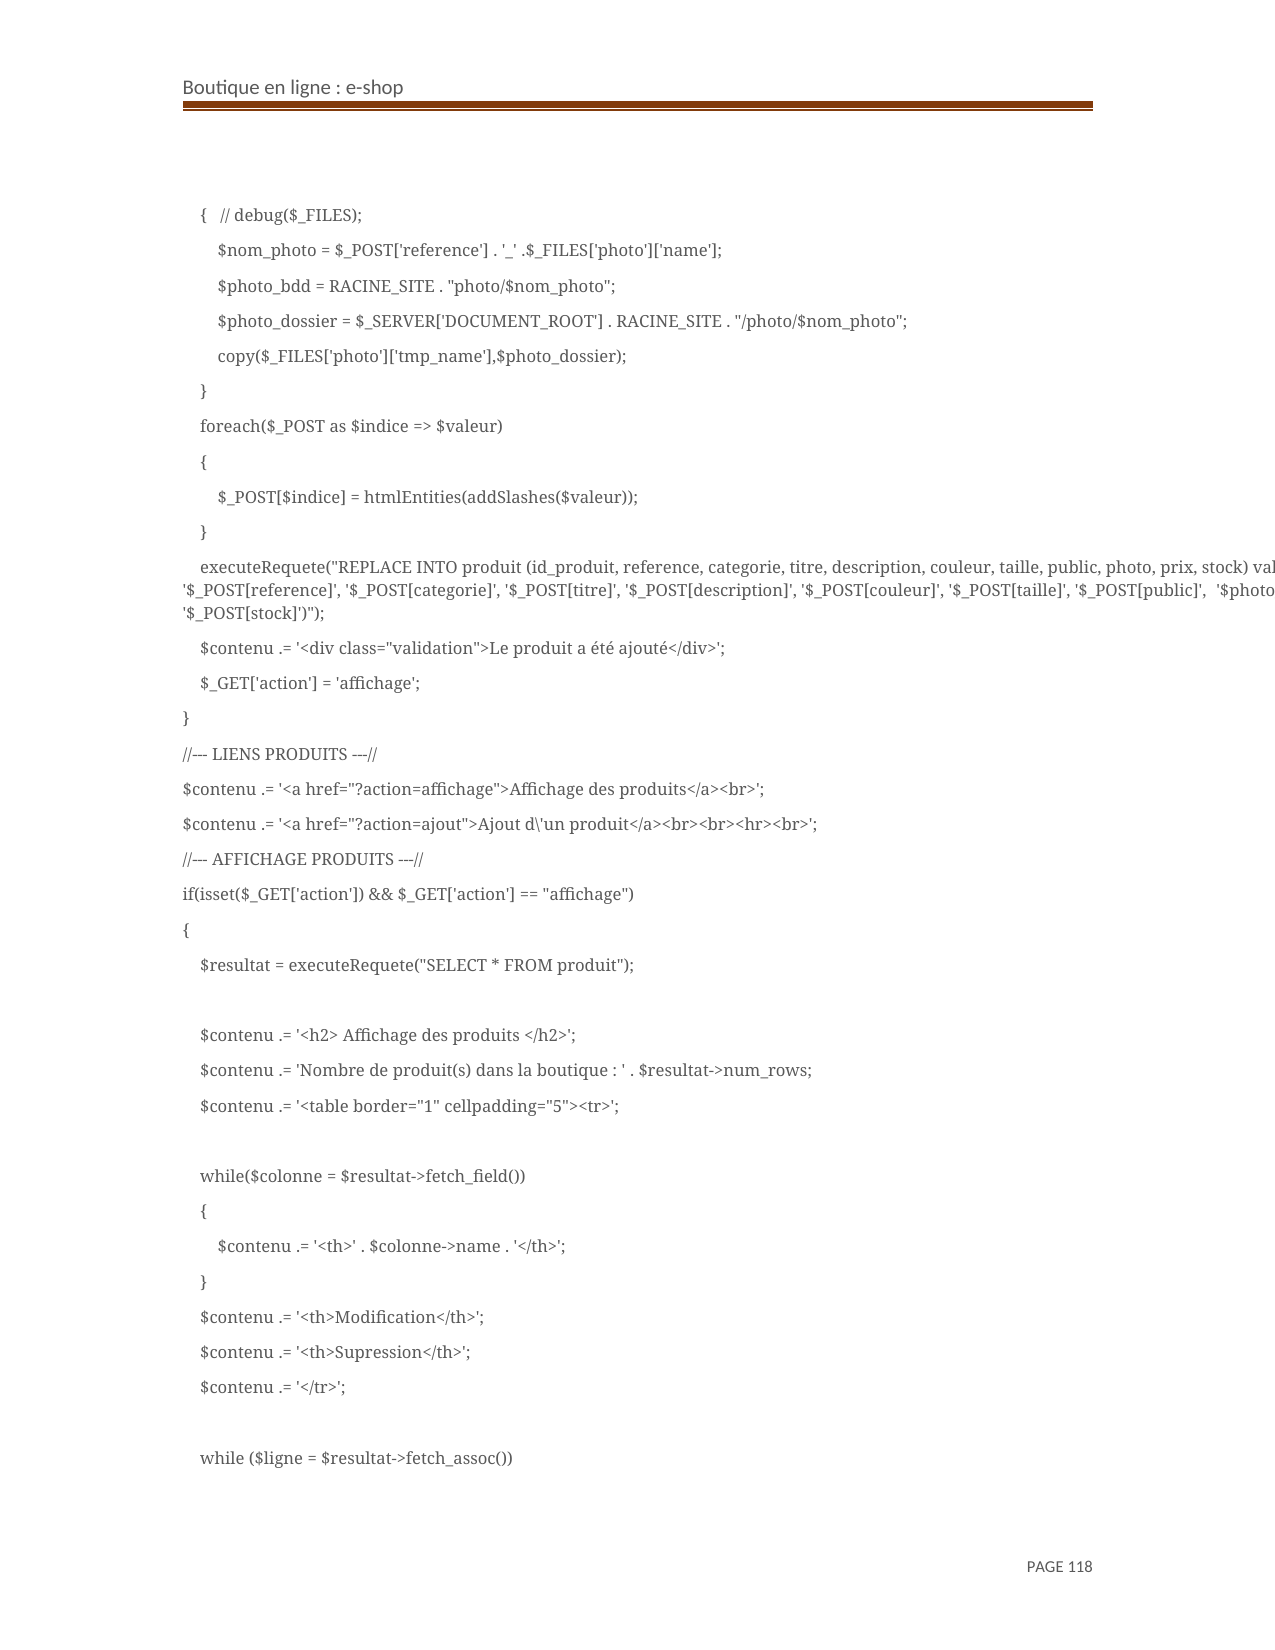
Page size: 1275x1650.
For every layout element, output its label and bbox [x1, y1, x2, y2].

table_header [183, 191, 1275, 1481]
